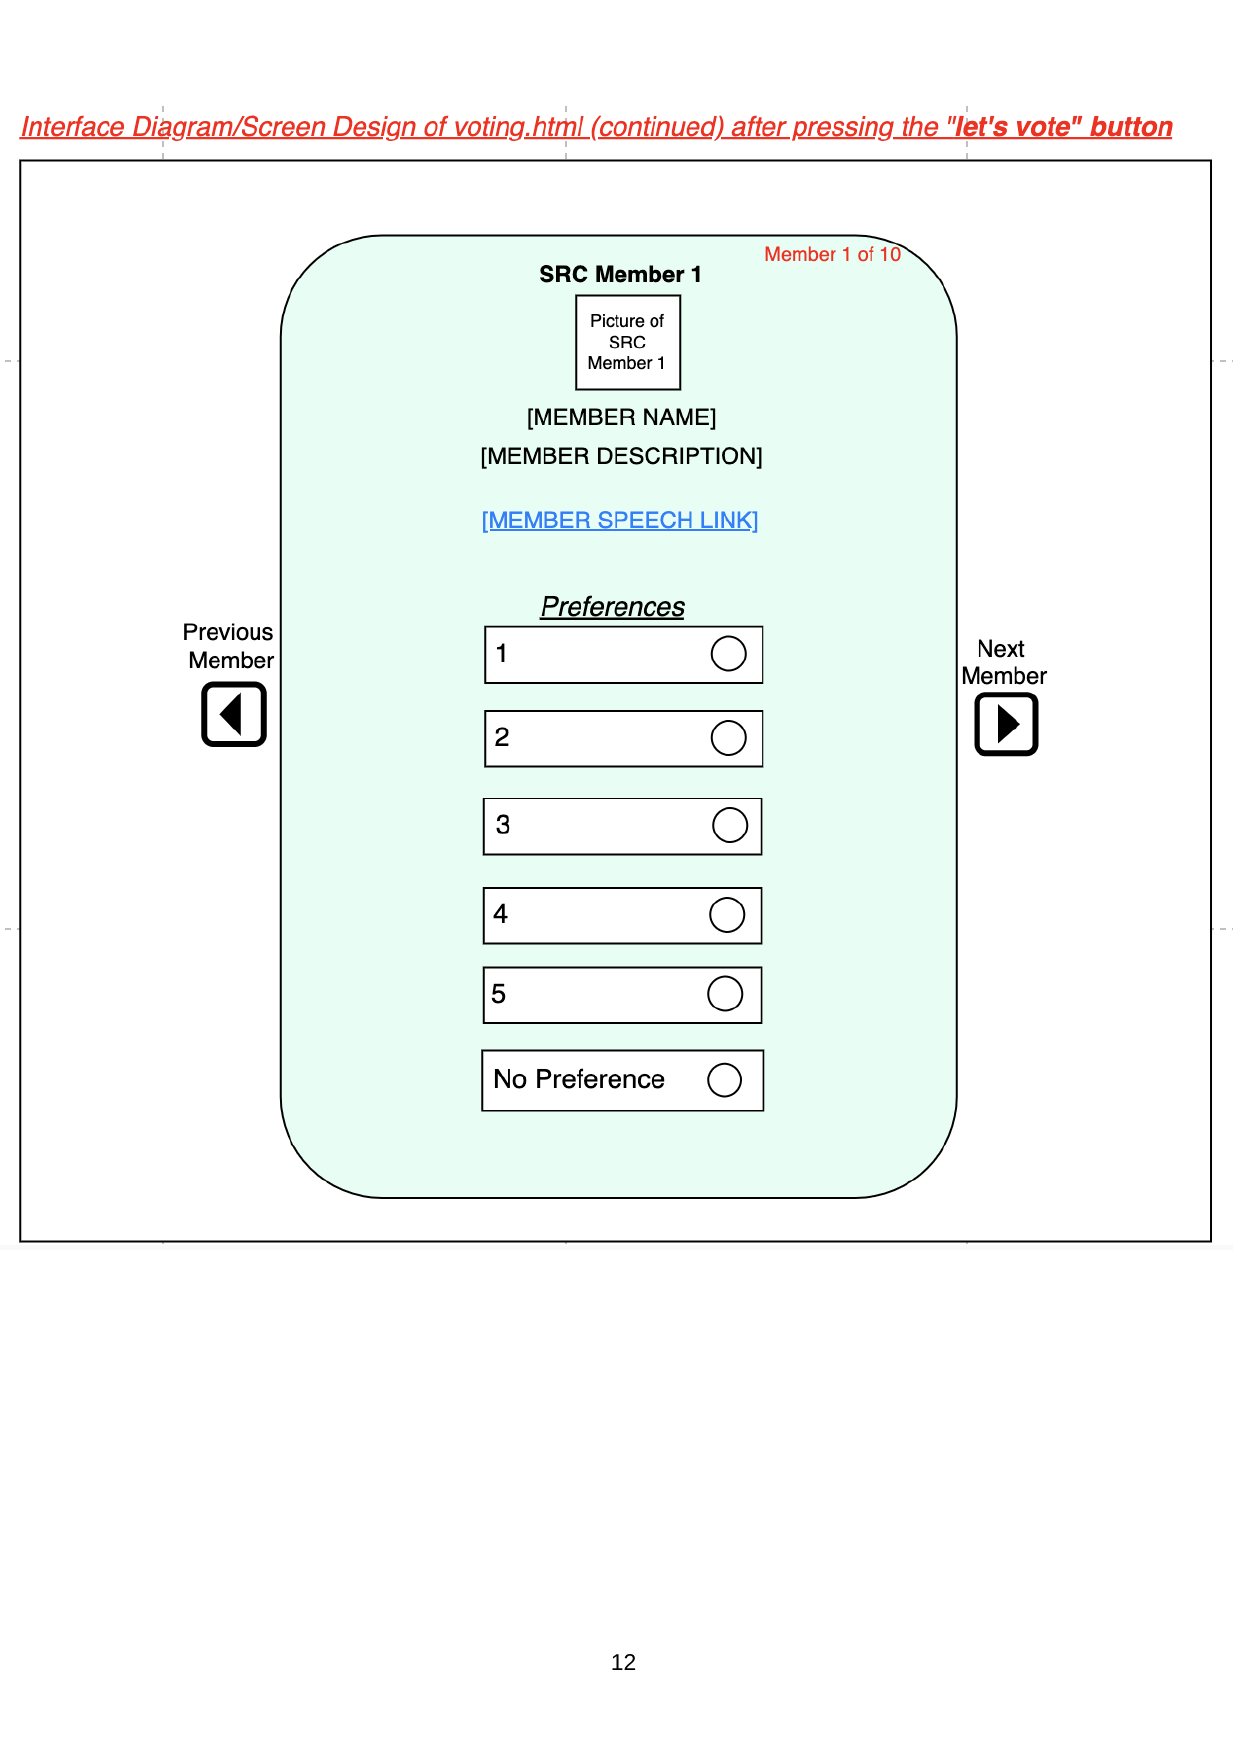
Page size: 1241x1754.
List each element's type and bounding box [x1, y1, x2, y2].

picture [0, 105, 1233, 1250]
